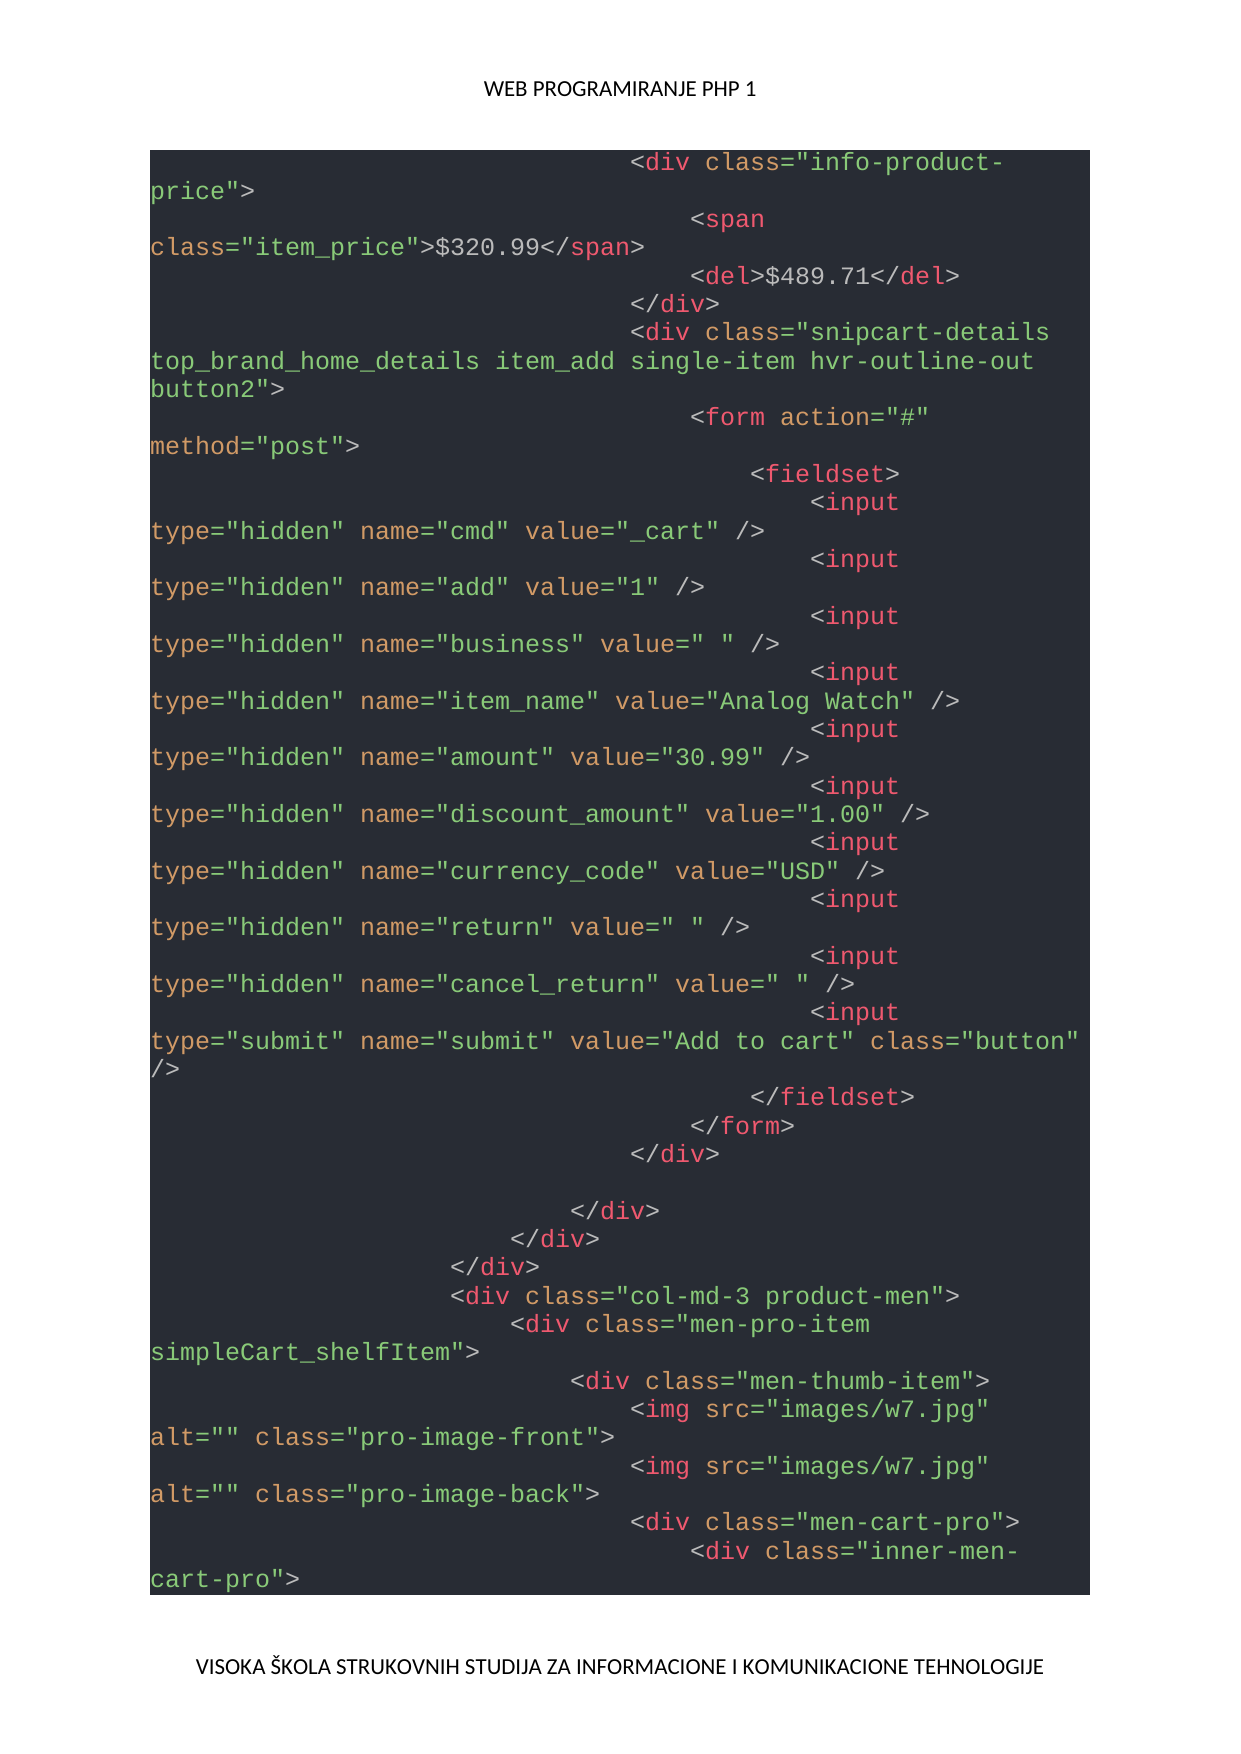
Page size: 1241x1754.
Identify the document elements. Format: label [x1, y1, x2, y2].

text [150, 150, 1090, 1595]
